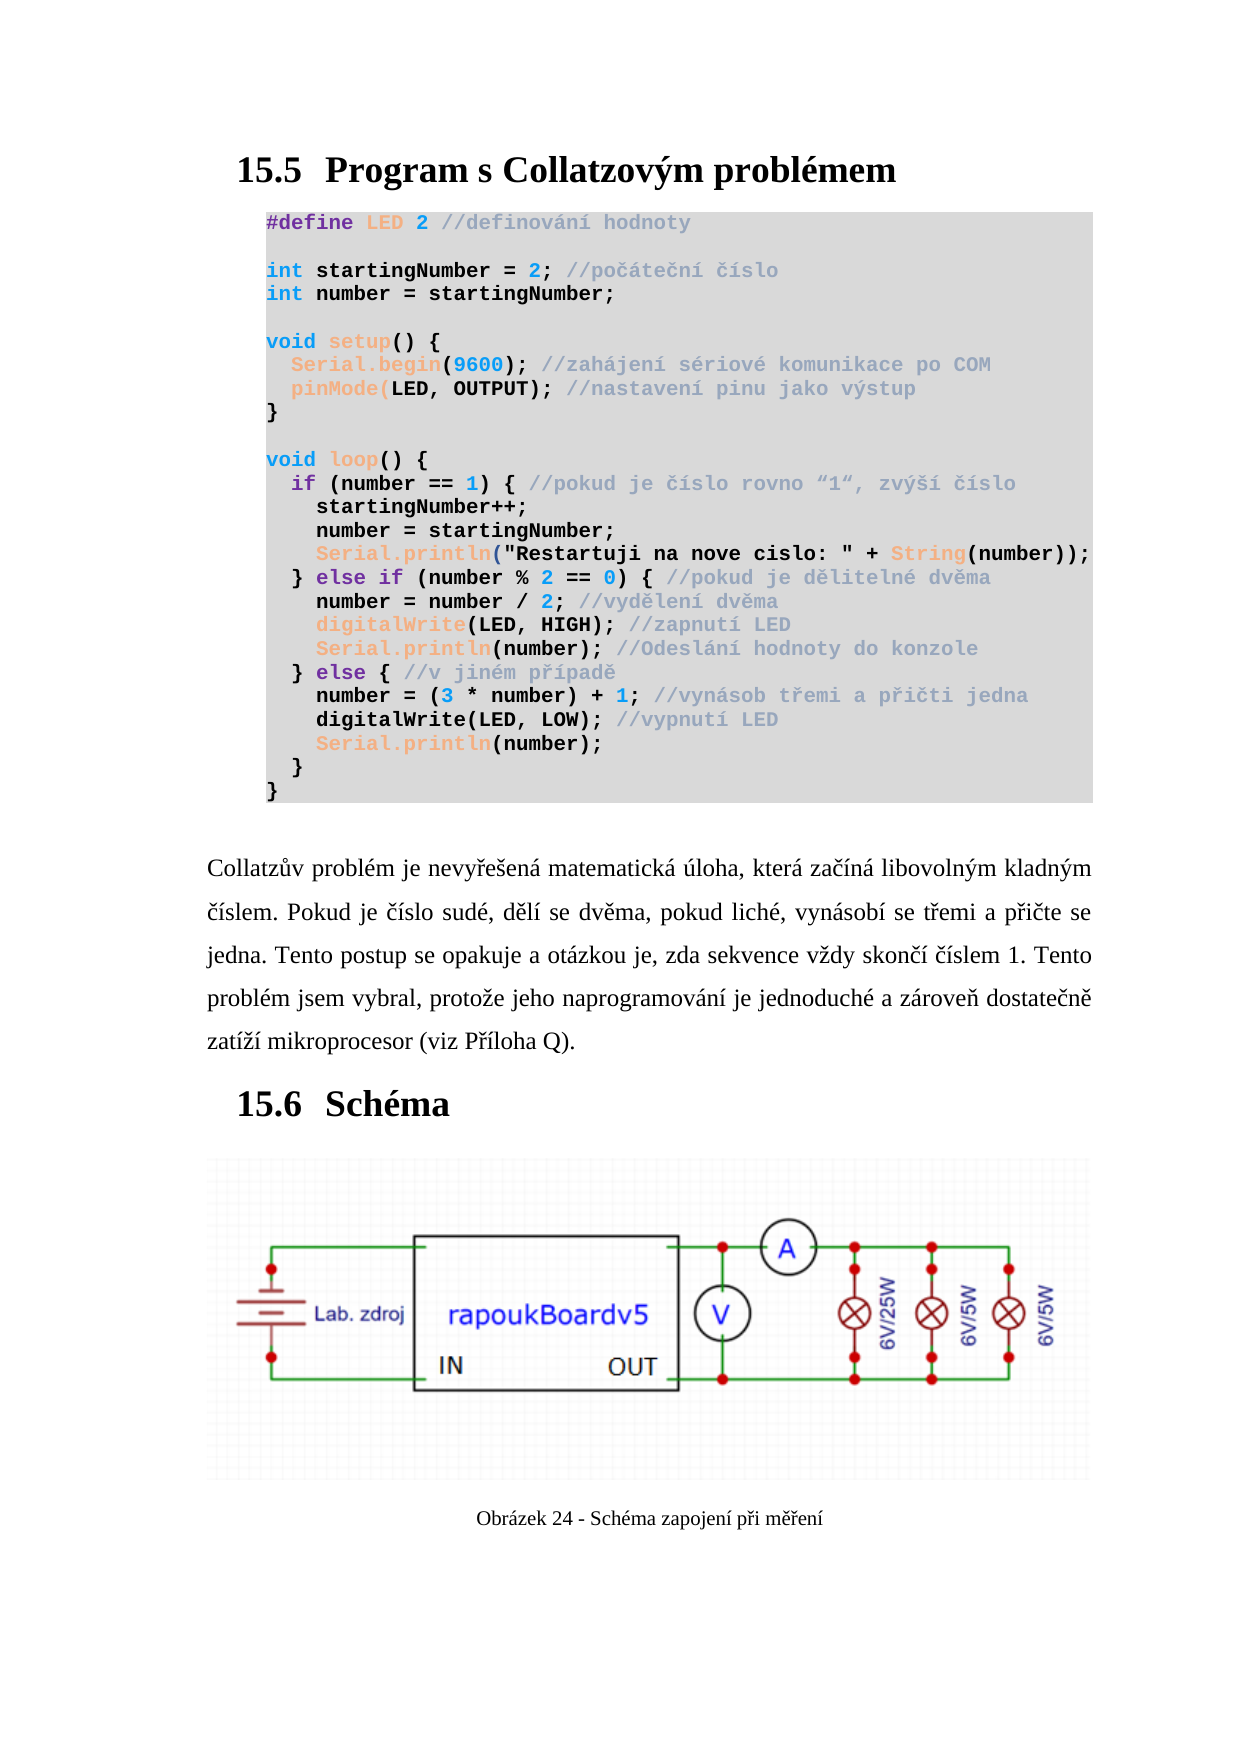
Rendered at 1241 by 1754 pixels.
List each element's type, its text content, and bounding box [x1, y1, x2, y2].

text number = (3 * number) + 1; //vynásob třemi a přičti jedna [266, 685, 1093, 709]
text startingNumber++; [266, 496, 1093, 520]
text int startingNumber = 2; //počáteční číslo [266, 260, 1093, 283]
text digitalWrite(LED, HIGH); //zapnutí LED [266, 614, 1093, 638]
text } [266, 780, 1093, 803]
text Serial.println(number); //Odeslání hodnoty do konzole [266, 638, 1093, 662]
subtitle Program s Collatzovým problémem [236, 148, 1092, 191]
text number = startingNumber; [266, 520, 1093, 543]
text } [266, 402, 1093, 425]
text } [266, 756, 1093, 780]
text pinMode(LED, OUTPUT); //nastavení pinu jako výstup [266, 378, 1093, 402]
text } else if (number % 2 == 0) { //pokud je dělitelné dvěma [266, 567, 1093, 591]
picture [206, 1158, 1093, 1480]
text if (number == 1) { //pokud je číslo rovno “1“, zvýší číslo [266, 472, 1093, 496]
text number = number / 2; //vydělení dvěma [266, 591, 1093, 614]
text Serial.println(number); [266, 733, 1093, 756]
text #define LED 2 //definování hodnoty [266, 212, 1093, 236]
text Serial.begin(9600); //zahájení sériové komunikace po COM [266, 354, 1093, 378]
text void loop() { [266, 449, 1093, 472]
text } else { //v jiném případě [266, 662, 1093, 685]
text void setup() { [266, 331, 1093, 354]
text int number = startingNumber; [266, 283, 1093, 307]
subtitle Schéma [236, 1082, 1092, 1125]
text digitalWrite(LED, LOW); //vypnutí LED [266, 709, 1093, 733]
text Serial.println("Restartuji na nove cislo: " + String(number)); [266, 543, 1093, 567]
text Collatzův problém je nevyřešená matematická úloha, která začíná libovolným kladným číslem. Pokud je číslo sudé, dělí se dvěma, pokud liché, vynásobí se třemi a přičte se jedna. Tento postup se opakuje a otázkou je, zda sekvence vždy skončí číslem 1. Tento problém jsem vybral, protože jeho naprogramování je jednoduché a zároveň dostatečně zatíží mikroprocesor (viz Příloha Q). [207, 853, 1092, 1055]
